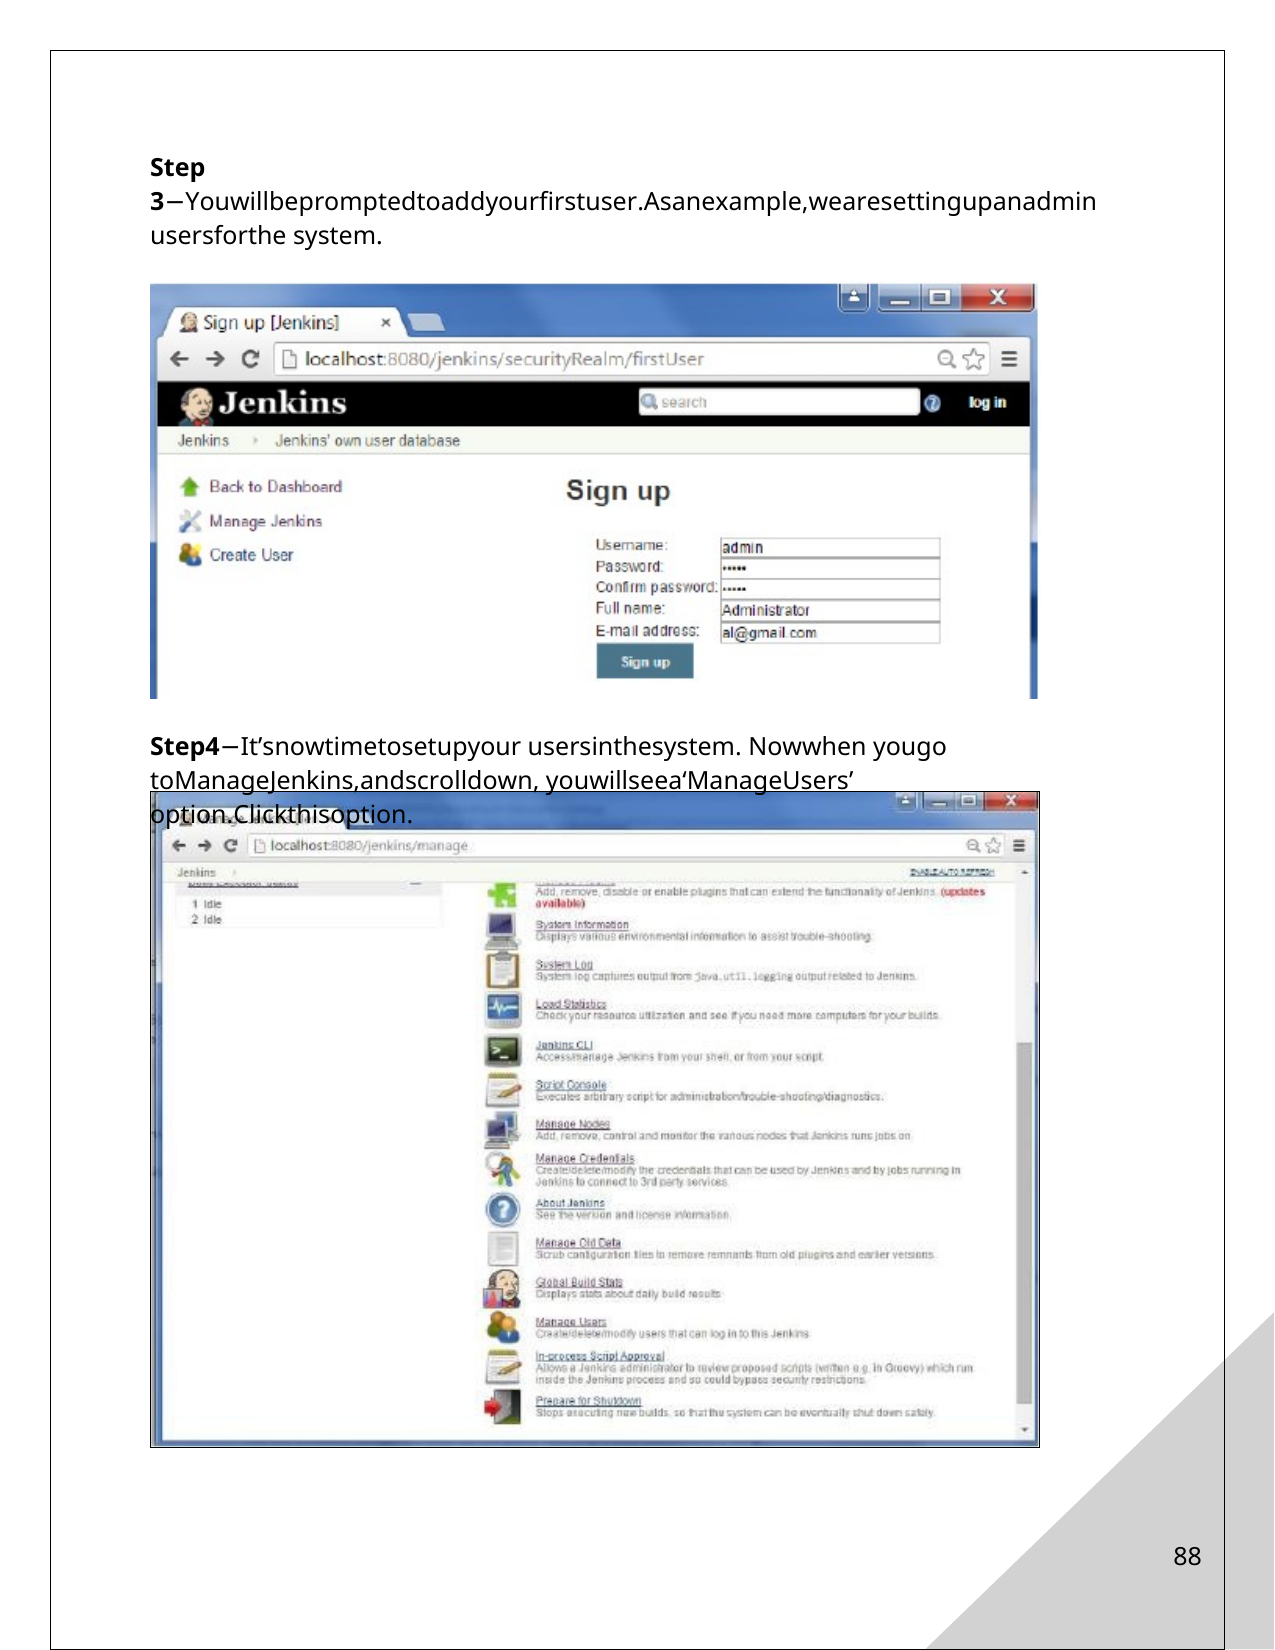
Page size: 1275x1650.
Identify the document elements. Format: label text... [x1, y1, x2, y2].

picture [150, 281, 1041, 699]
picture [151, 831, 1039, 1447]
text Step3−Youwillbepromptedtoaddyourfirstuser.Asanexample,wearesettingupanadmin usersforthe system. [150, 150, 1111, 252]
